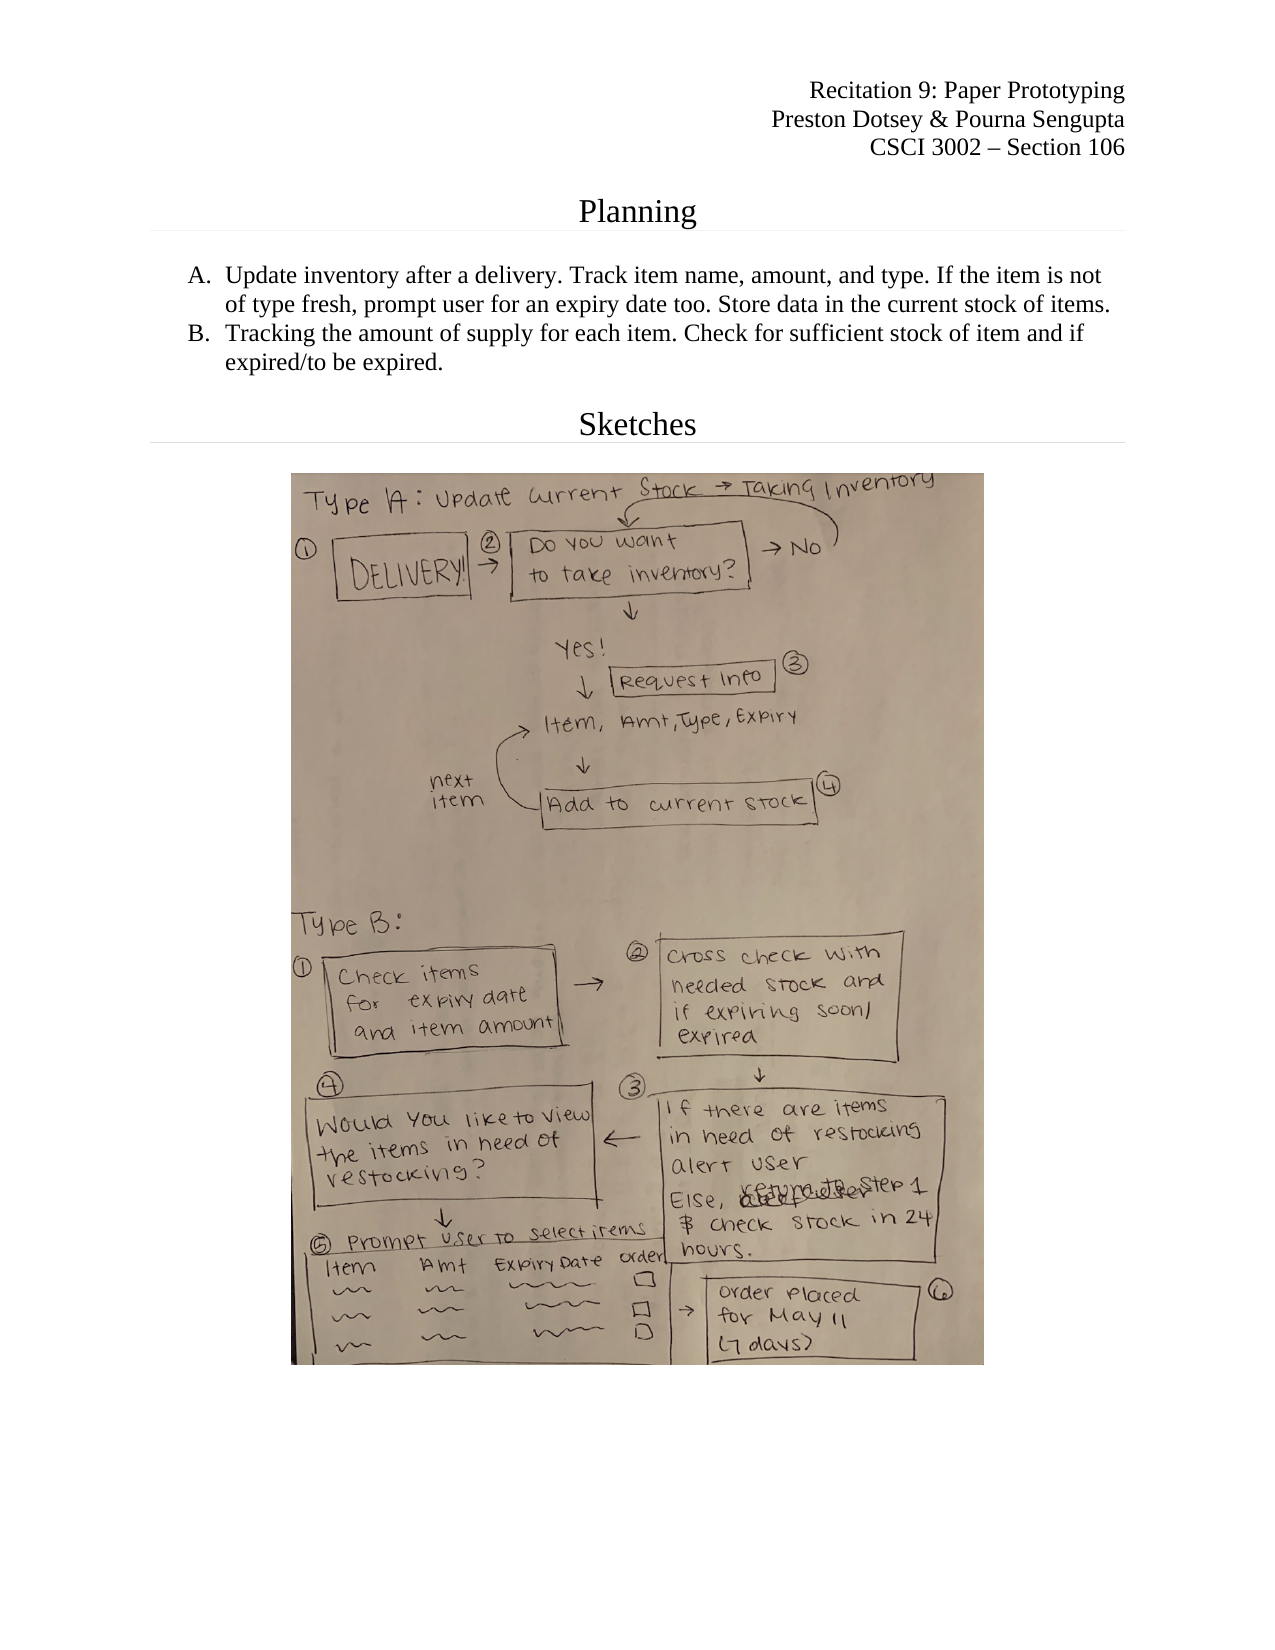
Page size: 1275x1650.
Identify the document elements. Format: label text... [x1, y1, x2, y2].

picture [291, 473, 984, 1365]
list Tracking the amount of supply for each item. Check for sufficient stock of item and if expired/to be expired. [187, 318, 1125, 376]
text Planning [150, 192, 1125, 230]
list Update inventory after a delivery. Track item name, amount, and type. If the item is not of type fresh, prompt user for an expiry date too. Store data in the current stock of items. [187, 261, 1125, 318]
text Sketches [150, 404, 1125, 442]
